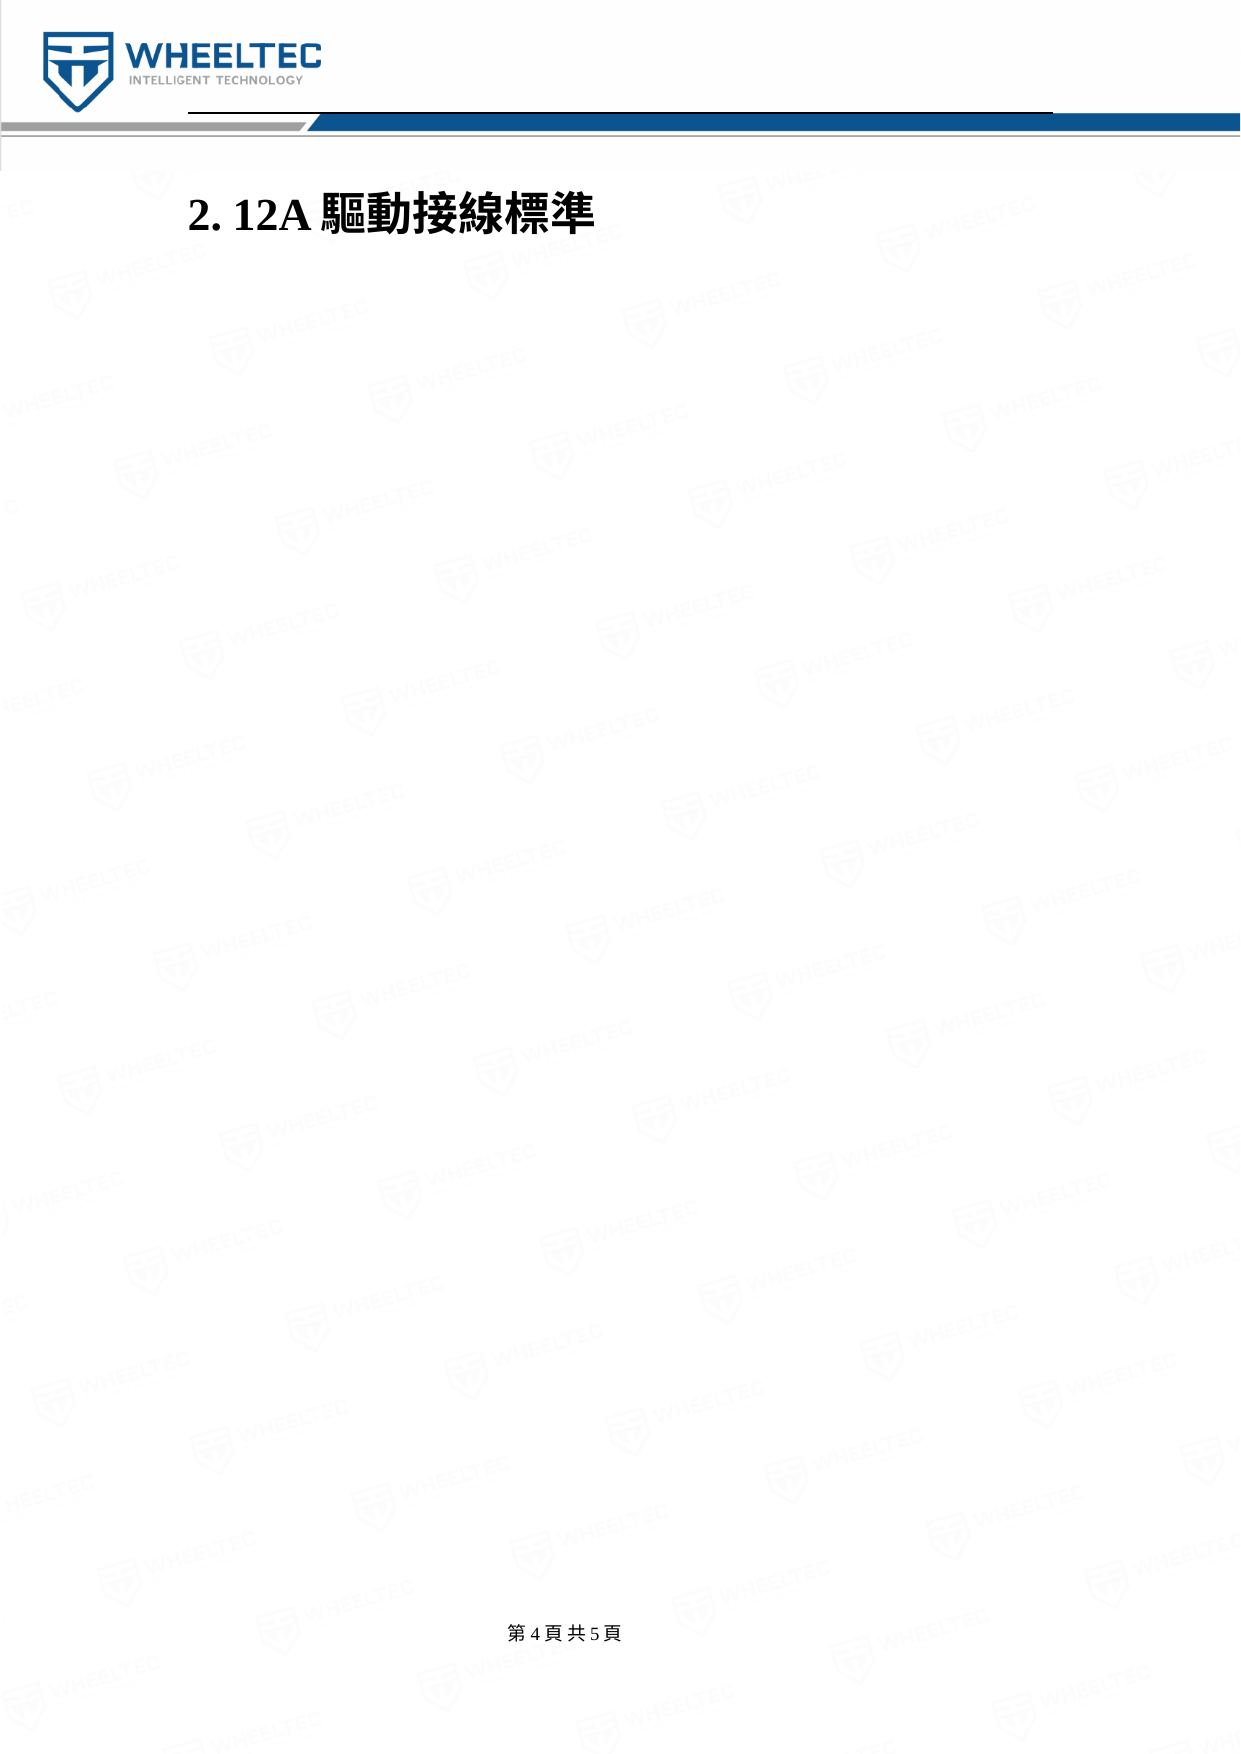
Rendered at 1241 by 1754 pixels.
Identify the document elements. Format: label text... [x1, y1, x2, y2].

picture [0, 0, 1241, 1754]
subtitle 12A驅動接線標準 [187, 162, 1053, 259]
